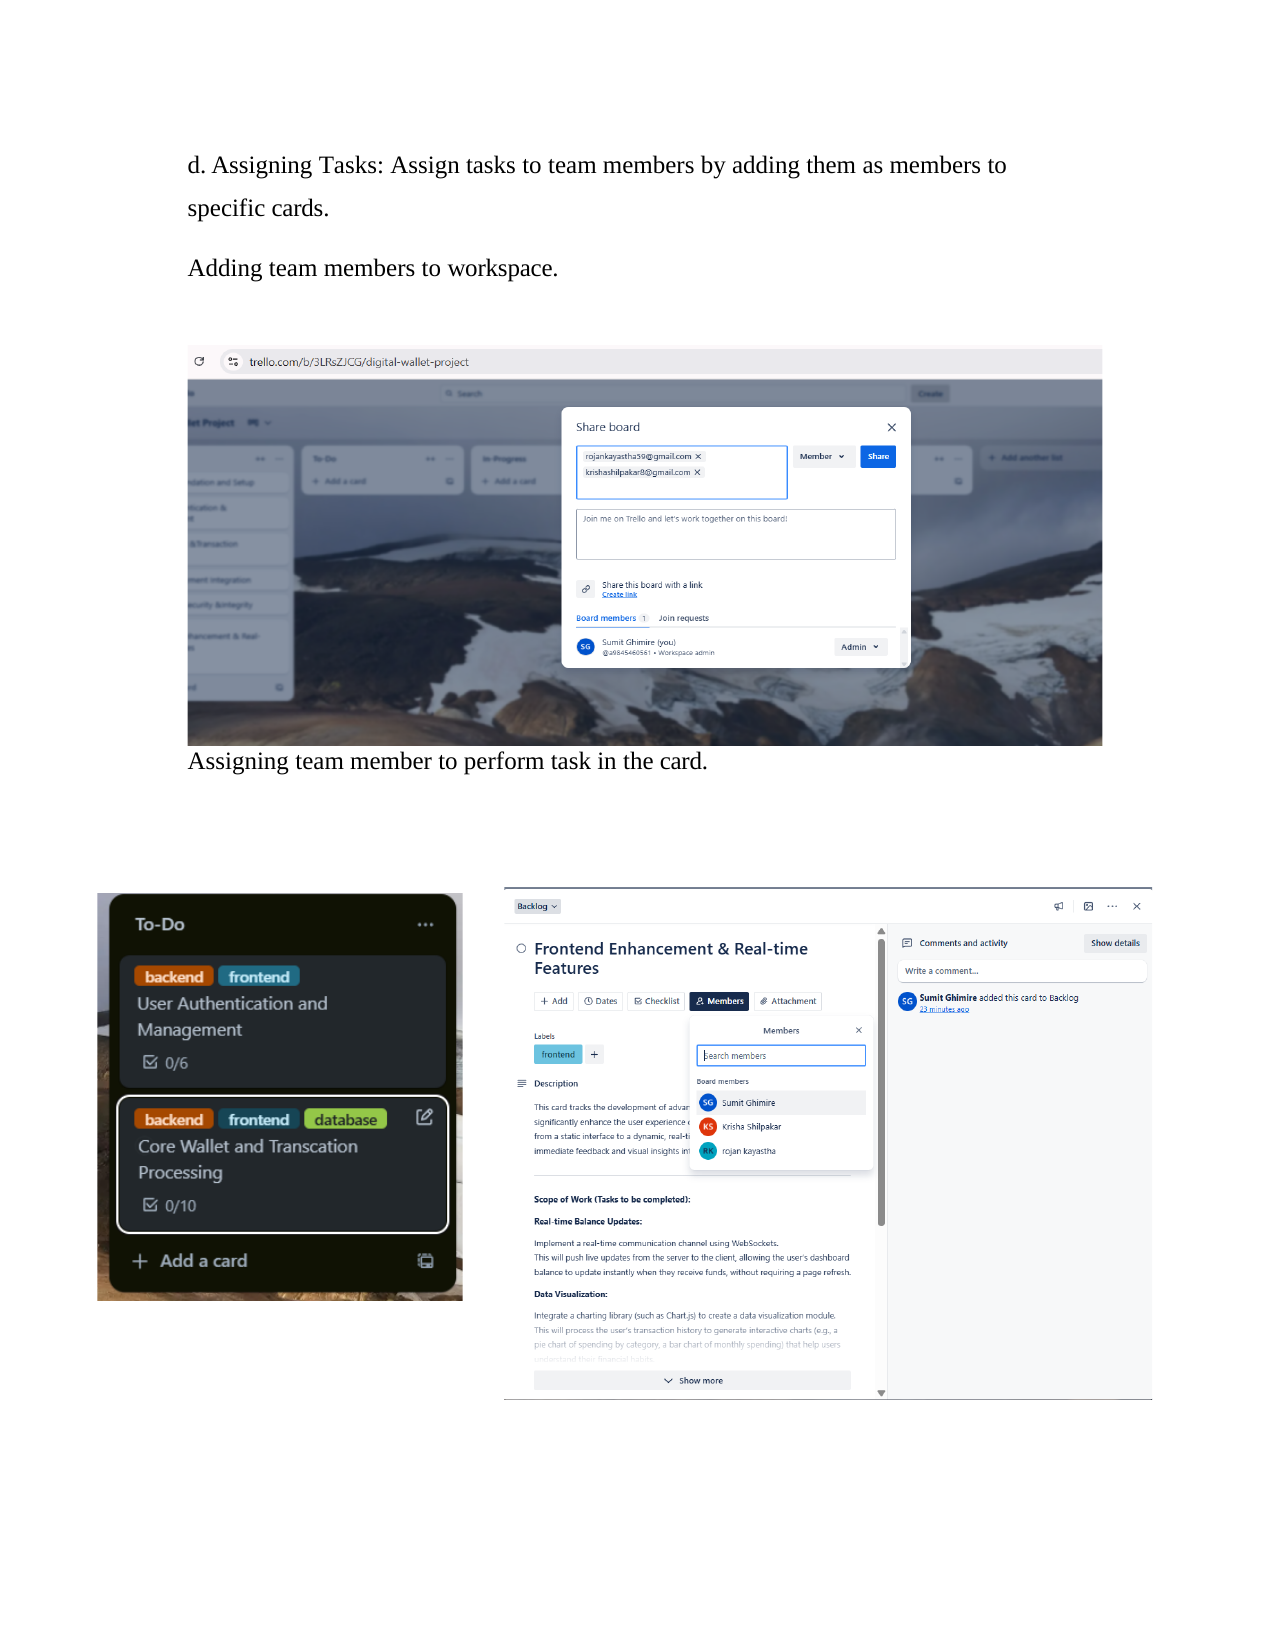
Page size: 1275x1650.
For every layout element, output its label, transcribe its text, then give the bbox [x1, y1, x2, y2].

text Adding team members to workspace. [187, 253, 1200, 282]
picture [97, 893, 463, 1301]
picture [187, 345, 1103, 746]
list Assigning Tasks: Assign tasks to team members by adding them as members to specific cards. [187, 150, 1087, 222]
picture [504, 887, 1153, 1400]
